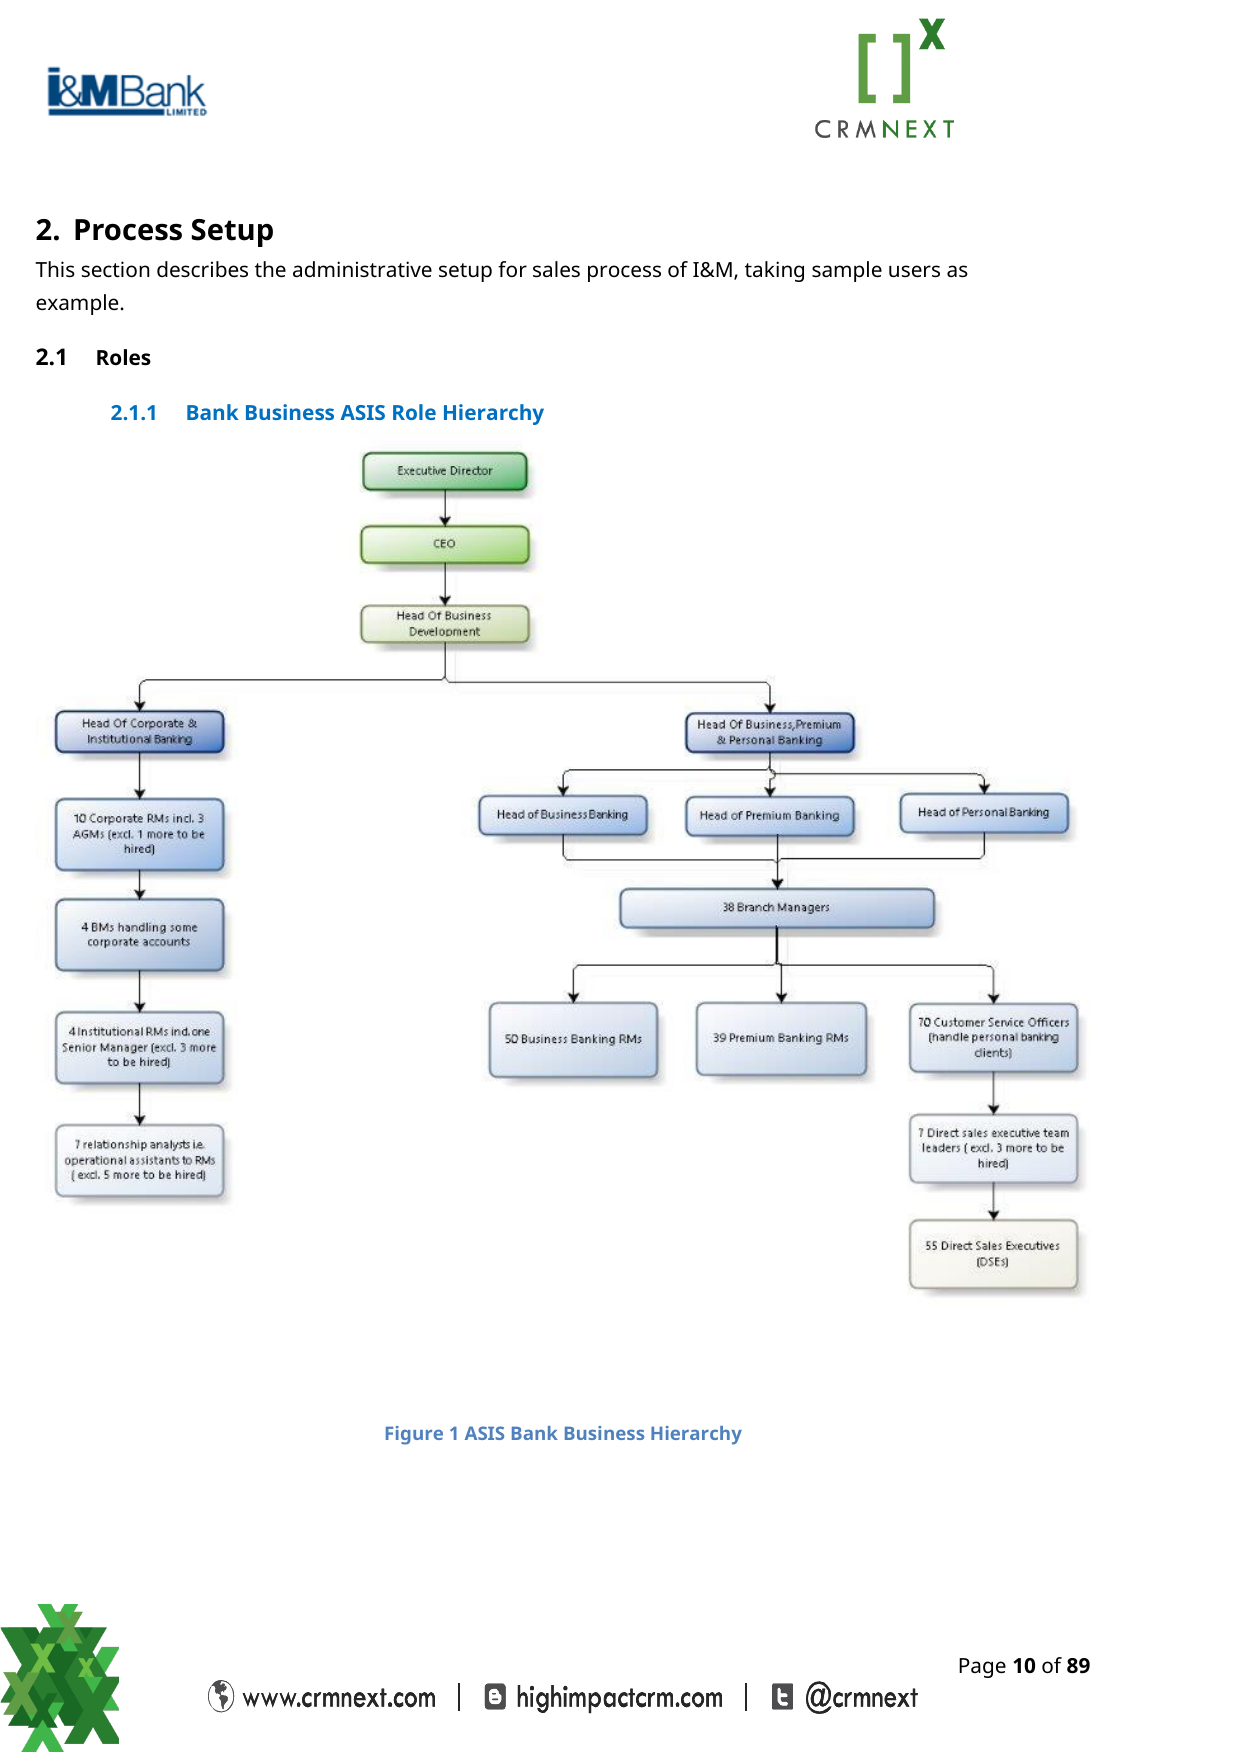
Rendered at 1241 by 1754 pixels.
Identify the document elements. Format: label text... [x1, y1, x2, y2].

subtitle Bank Business ASIS Role Hierarchy [110, 398, 1090, 426]
picture [35, 0, 220, 185]
subtitle Roles [35, 341, 1090, 373]
picture [0, 1604, 119, 1751]
text Figure 1 ASIS Bank Business Hierarchy [35, 1420, 1090, 1445]
picture [35, 432, 1098, 1406]
subtitle Process Setup [35, 209, 1023, 249]
text This section describes the administrative setup for sales process of I&M, taking sample users as example. [35, 255, 1023, 316]
picture [805, 0, 963, 157]
